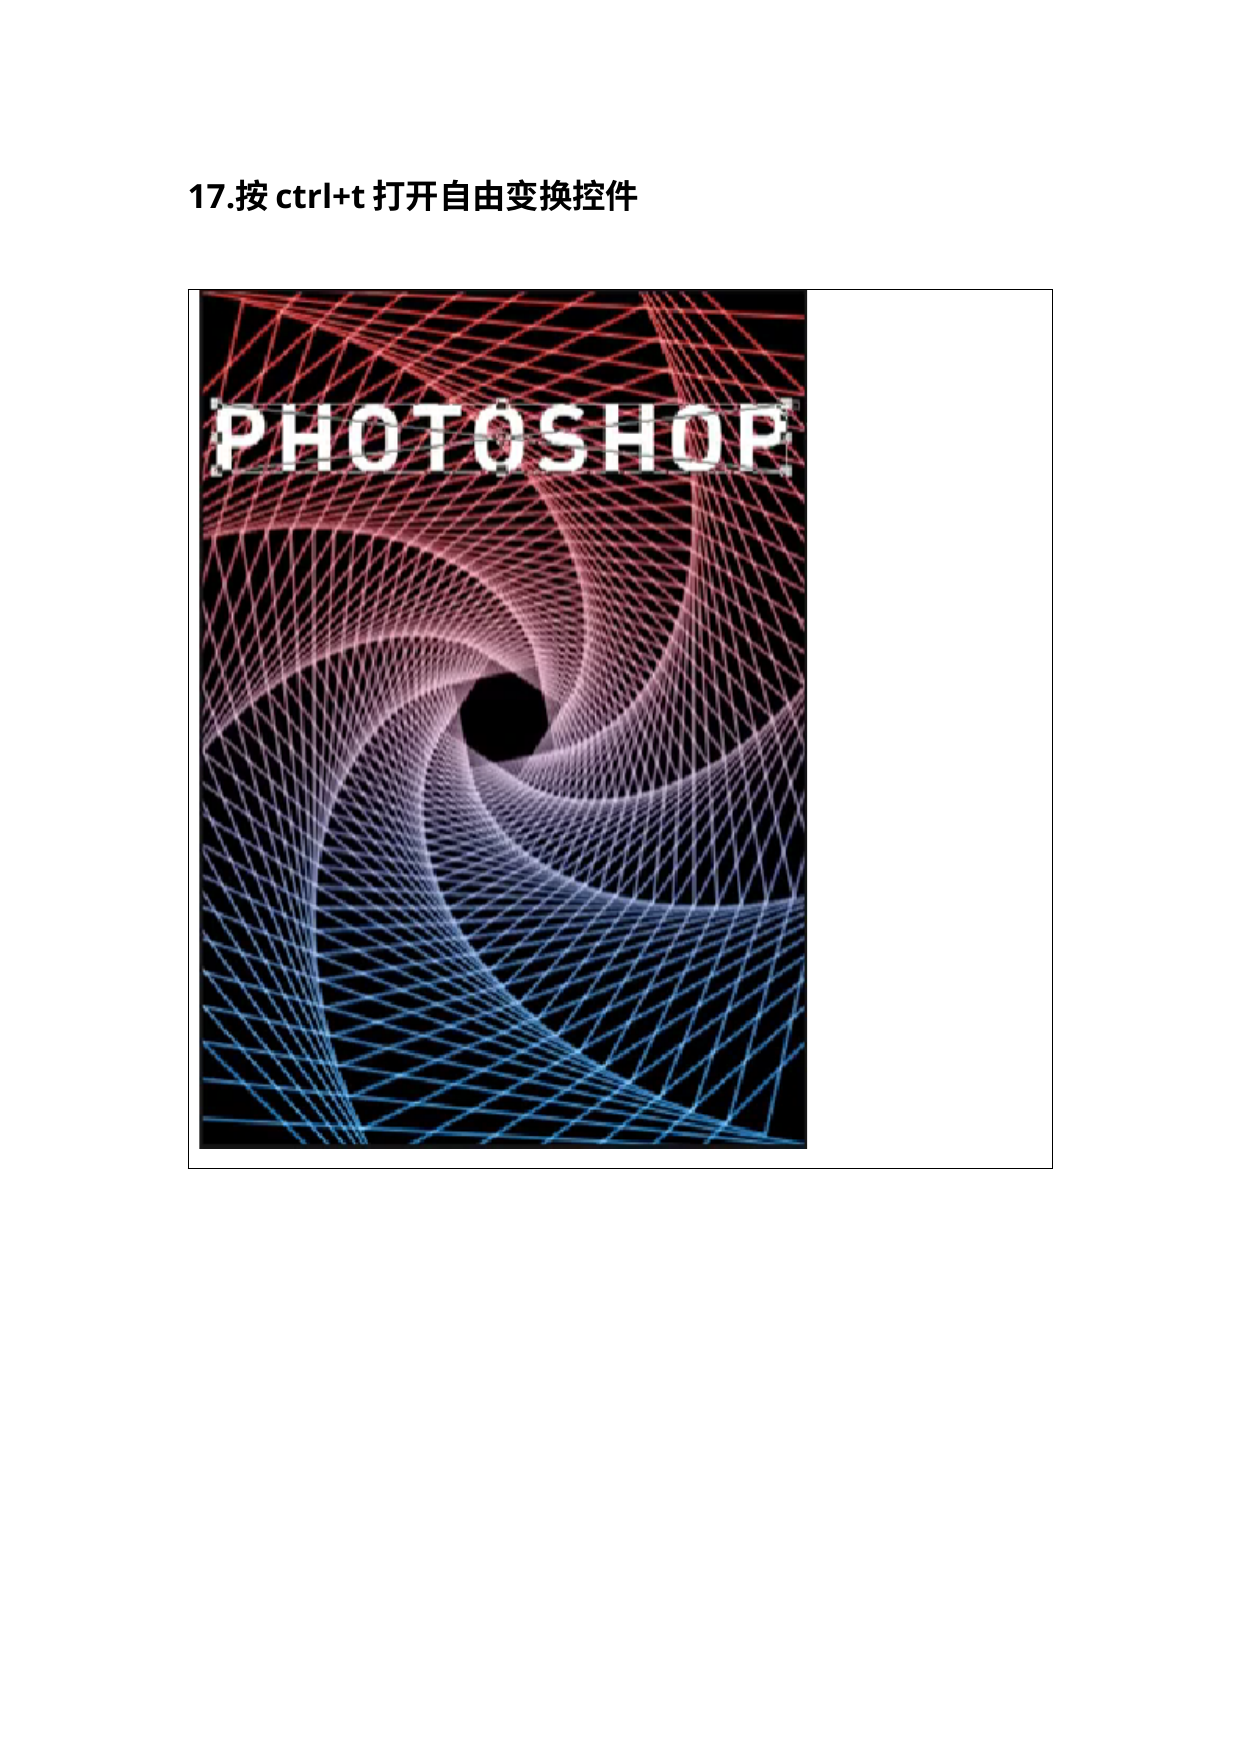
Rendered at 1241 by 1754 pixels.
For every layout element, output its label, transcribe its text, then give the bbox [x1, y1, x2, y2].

picture [199, 290, 808, 1149]
subtitle 17.按ctrl+t打开自由变换控件 [187, 162, 1053, 227]
table_header [189, 290, 1052, 1168]
